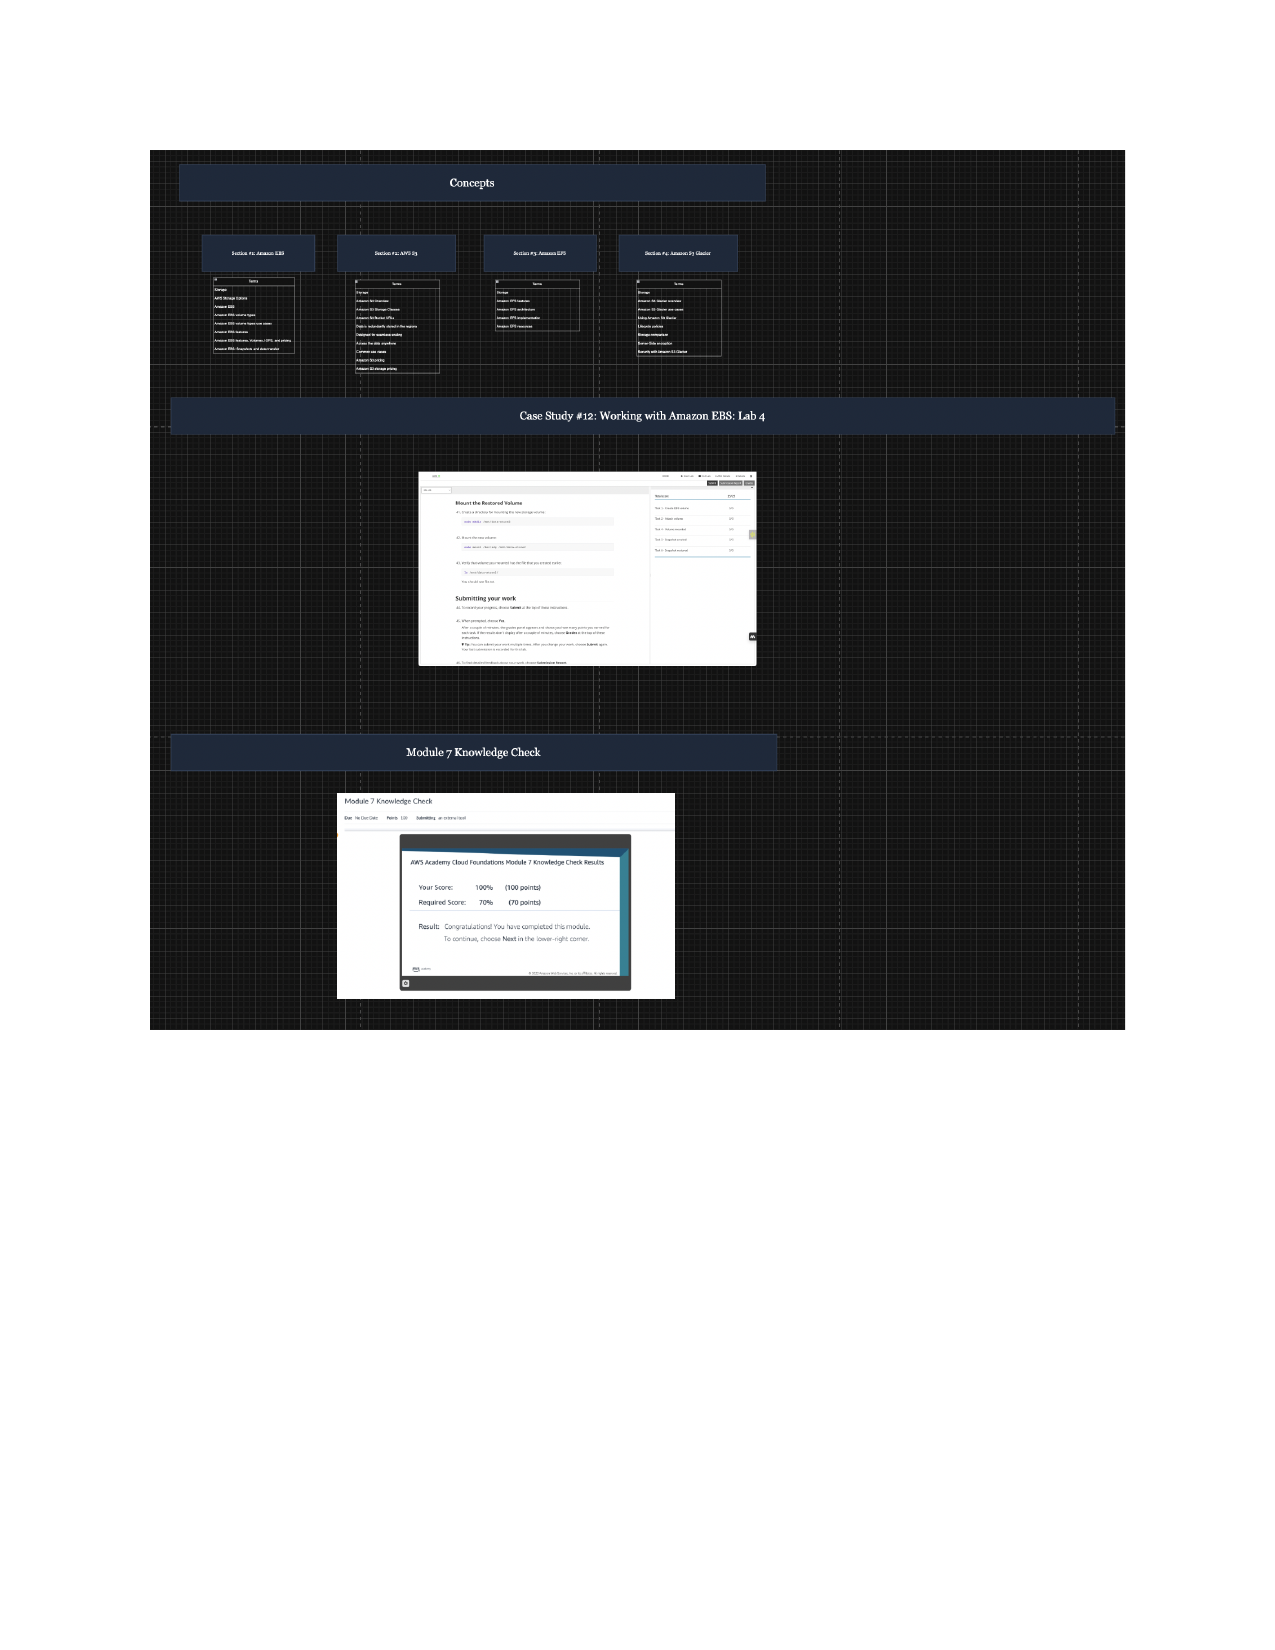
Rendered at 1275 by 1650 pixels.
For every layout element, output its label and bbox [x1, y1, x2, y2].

picture [150, 150, 1125, 1030]
